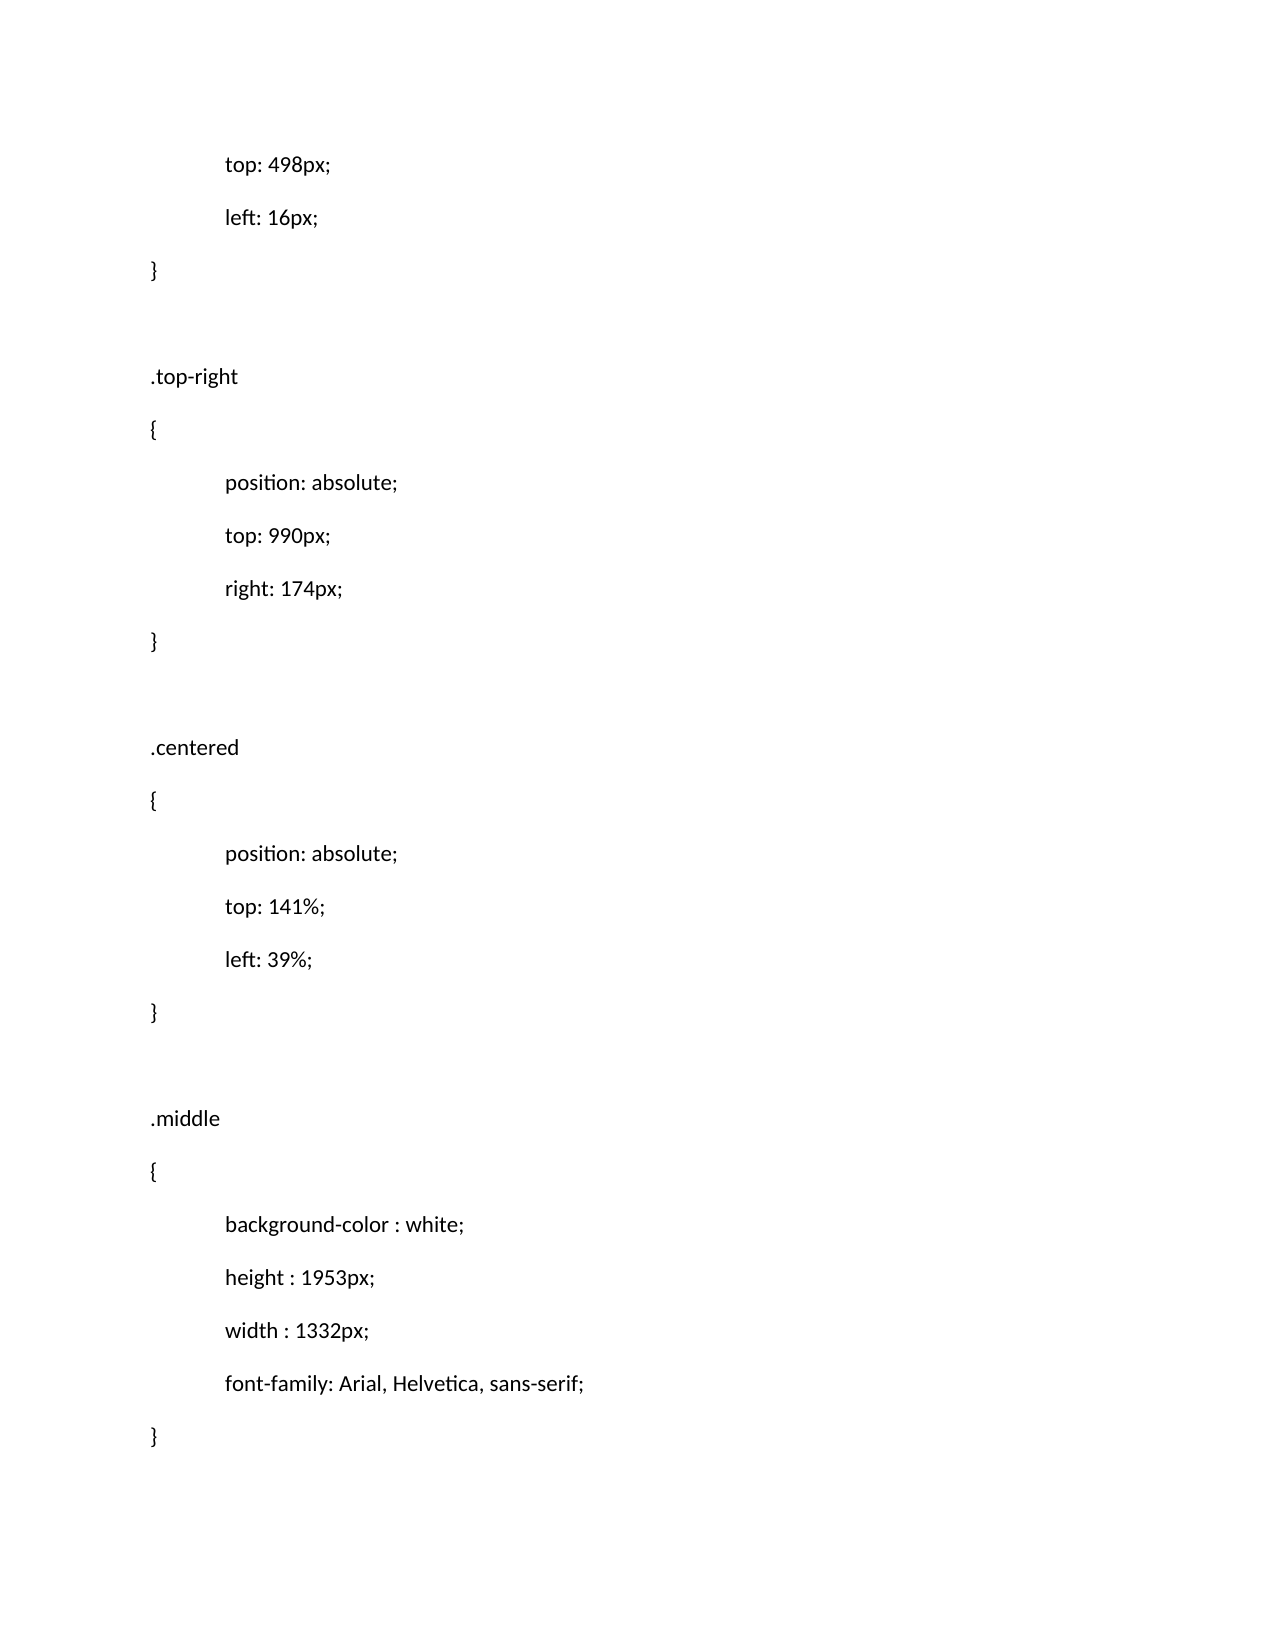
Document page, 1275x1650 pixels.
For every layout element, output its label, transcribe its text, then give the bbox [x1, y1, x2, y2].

text font-family: Arial, Helvetica, sans-serif; [150, 1369, 1125, 1397]
text { [150, 786, 1125, 814]
text right: 174px; [150, 574, 1125, 602]
text { [150, 415, 1125, 443]
text left: 16px; [150, 203, 1125, 231]
text { [150, 1157, 1125, 1185]
text } [150, 998, 1125, 1026]
text position: absolute; [150, 468, 1125, 496]
text } [150, 1422, 1125, 1451]
text .top-right [150, 362, 1125, 390]
text width : 1332px; [150, 1316, 1125, 1344]
text top: 498px; [150, 150, 1125, 178]
text position: absolute; [150, 839, 1125, 867]
text left: 39%; [150, 945, 1125, 973]
text top: 141%; [150, 892, 1125, 920]
text height : 1953px; [150, 1263, 1125, 1291]
text .middle [150, 1104, 1125, 1132]
text } [150, 627, 1125, 655]
text } [150, 256, 1125, 284]
text .centered [150, 733, 1125, 761]
text top: 990px; [150, 521, 1125, 549]
text background-color : white; [150, 1210, 1125, 1238]
